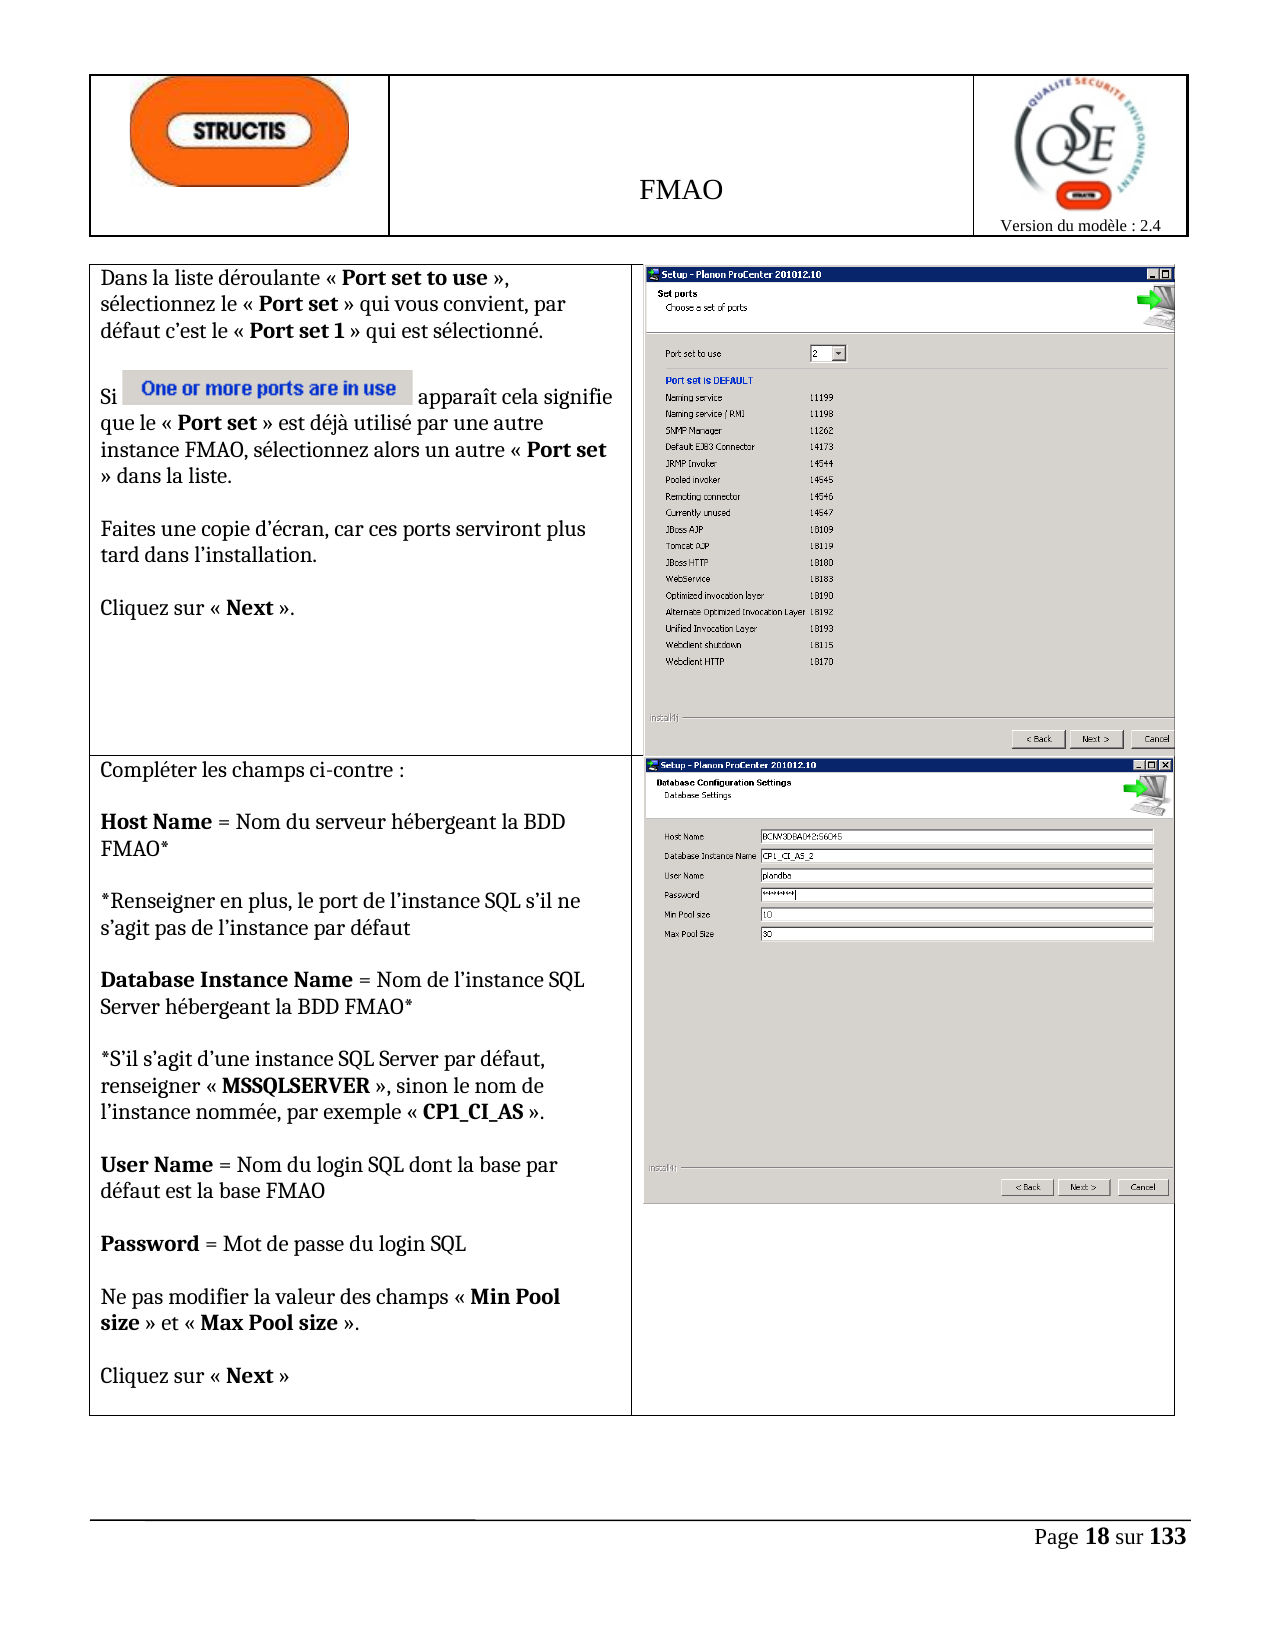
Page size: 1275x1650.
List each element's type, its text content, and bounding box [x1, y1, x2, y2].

table_cell Dans la liste déroulante « Port set to use », sélectionnez le « Port set » qui vous convient, par défaut c’est le « Port set 1 » qui est sélectionné. Si apparaît cela signifie que le « Port set » est déjà utilisé par une autre instance FMAO, sélectionnez alors un autre « Port set » dans la liste. Faites une copie d’écran, car ces ports serviront plus tard dans l’installation. Cliquez sur « Next ». [90, 265, 631, 755]
table_cell [632, 265, 643, 755]
picture [129, 76, 349, 187]
picture [643, 264, 1175, 1204]
table_cell Compléter les champs ci-contre : Host Name = Nom du serveur hébergeant la BDD FMAO* *Renseigner en plus, le port de l’instance SQL s’il ne s’agit pas de l’instance par défaut Database Instance Name = Nom de l’instance SQL Server hébergeant la BDD FMAO* *S’il s’agit d’une instance SQL Server par défaut, renseigner « MSSQLSERVER », sinon le nom de l’instance nommée, par exemple « CP1_CI_AS ». User Name = Nom du login SQL dont la base par défaut est la base FMAO Password = Mot de passe du login SQL Ne pas modifier la valeur des champs « Min Pool size » et « Max Pool size ». Cliquez sur « Next » [90, 756, 631, 1415]
picture [1010, 76, 1151, 216]
picture [122, 370, 413, 405]
table_cell [632, 756, 1174, 1415]
